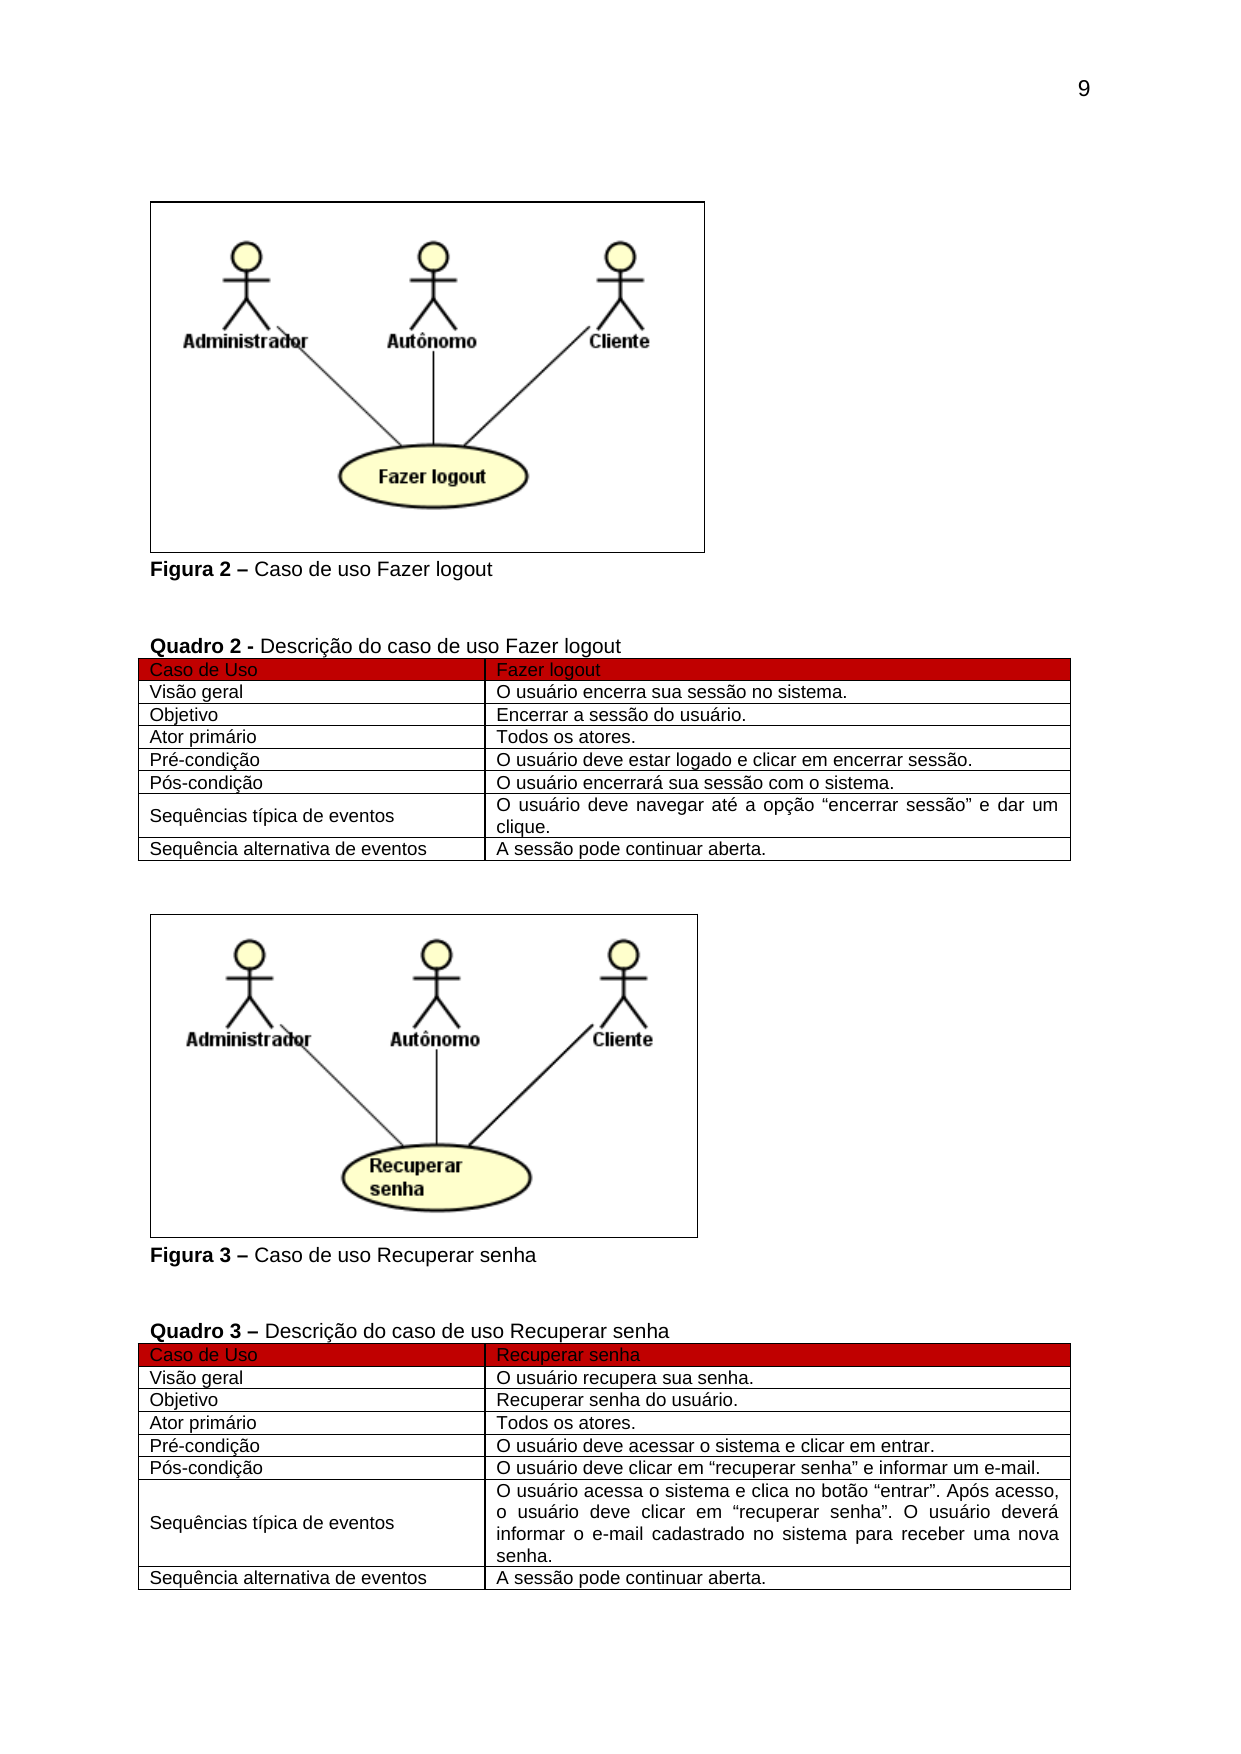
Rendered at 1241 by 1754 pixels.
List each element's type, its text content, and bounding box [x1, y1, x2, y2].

table_cell Pré-condição [139, 749, 484, 770]
table_cell O usuário recupera sua senha. [486, 1367, 1070, 1388]
table_cell A sessão pode continuar aberta. [486, 838, 1070, 860]
table_cell O usuário deve acessar o sistema e clicar em entrar. [486, 1435, 1070, 1456]
table_cell O usuário encerrará sua sessão com o sistema. [486, 771, 1070, 793]
table_cell Visão geral [139, 1367, 484, 1388]
table_cell Visão geral [139, 681, 484, 703]
table_cell Recuperar senha do usuário. [486, 1389, 1070, 1411]
picture [151, 203, 704, 552]
table_cell Pós-condição [139, 771, 484, 793]
picture [151, 915, 697, 1237]
table_cell Sequência alternativa de eventos [139, 838, 484, 860]
table_cell Ator primário [139, 726, 484, 748]
text Quadro 2 - Descrição do caso de uso Fazer logout [150, 633, 1090, 657]
table_cell Ator primário [139, 1412, 484, 1433]
table_cell Pós-condição [139, 1457, 484, 1479]
table_header Caso de Uso [139, 1344, 484, 1366]
table_cell Pré-condição [139, 1435, 484, 1456]
table_cell O usuário acessa o sistema e clica no botão “entrar”. Após acesso, o usuário deve clicar em “recuperar senha”. O usuário deverá informar o e-mail cadastrado no sistema para receber uma nova senha. [486, 1480, 1070, 1566]
table_cell Sequências típica de eventos [139, 794, 484, 837]
table_cell O usuário deve navegar até a opção “encerrar sessão” e dar um clique. [486, 794, 1070, 837]
table_cell Todos os atores. [486, 1412, 1070, 1433]
table_header Recuperar senha [486, 1344, 1070, 1366]
table_cell Objetivo [139, 1389, 484, 1411]
table_cell Sequências típica de eventos [139, 1480, 484, 1566]
table_header Caso de Uso [139, 659, 484, 680]
table_cell O usuário encerra sua sessão no sistema. [486, 681, 1070, 703]
table_cell Todos os atores. [486, 726, 1070, 748]
table_cell A sessão pode continuar aberta. [486, 1567, 1070, 1588]
table_cell Encerrar a sessão do usuário. [486, 704, 1070, 725]
text Figura 2 – Caso de uso Fazer logout [150, 557, 1090, 581]
table_header Fazer logout [486, 659, 1070, 680]
table_cell O usuário deve clicar em “recuperar senha” e informar um e-mail. [486, 1457, 1070, 1479]
text Quadro 3 – Descrição do caso de uso Recuperar senha [150, 1319, 1090, 1343]
text Figura 3 – Caso de uso Recuperar senha [150, 1242, 1090, 1266]
table_cell O usuário deve estar logado e clicar em encerrar sessão. [486, 749, 1070, 770]
table_cell Objetivo [139, 704, 484, 725]
table_cell Sequência alternativa de eventos [139, 1567, 484, 1588]
